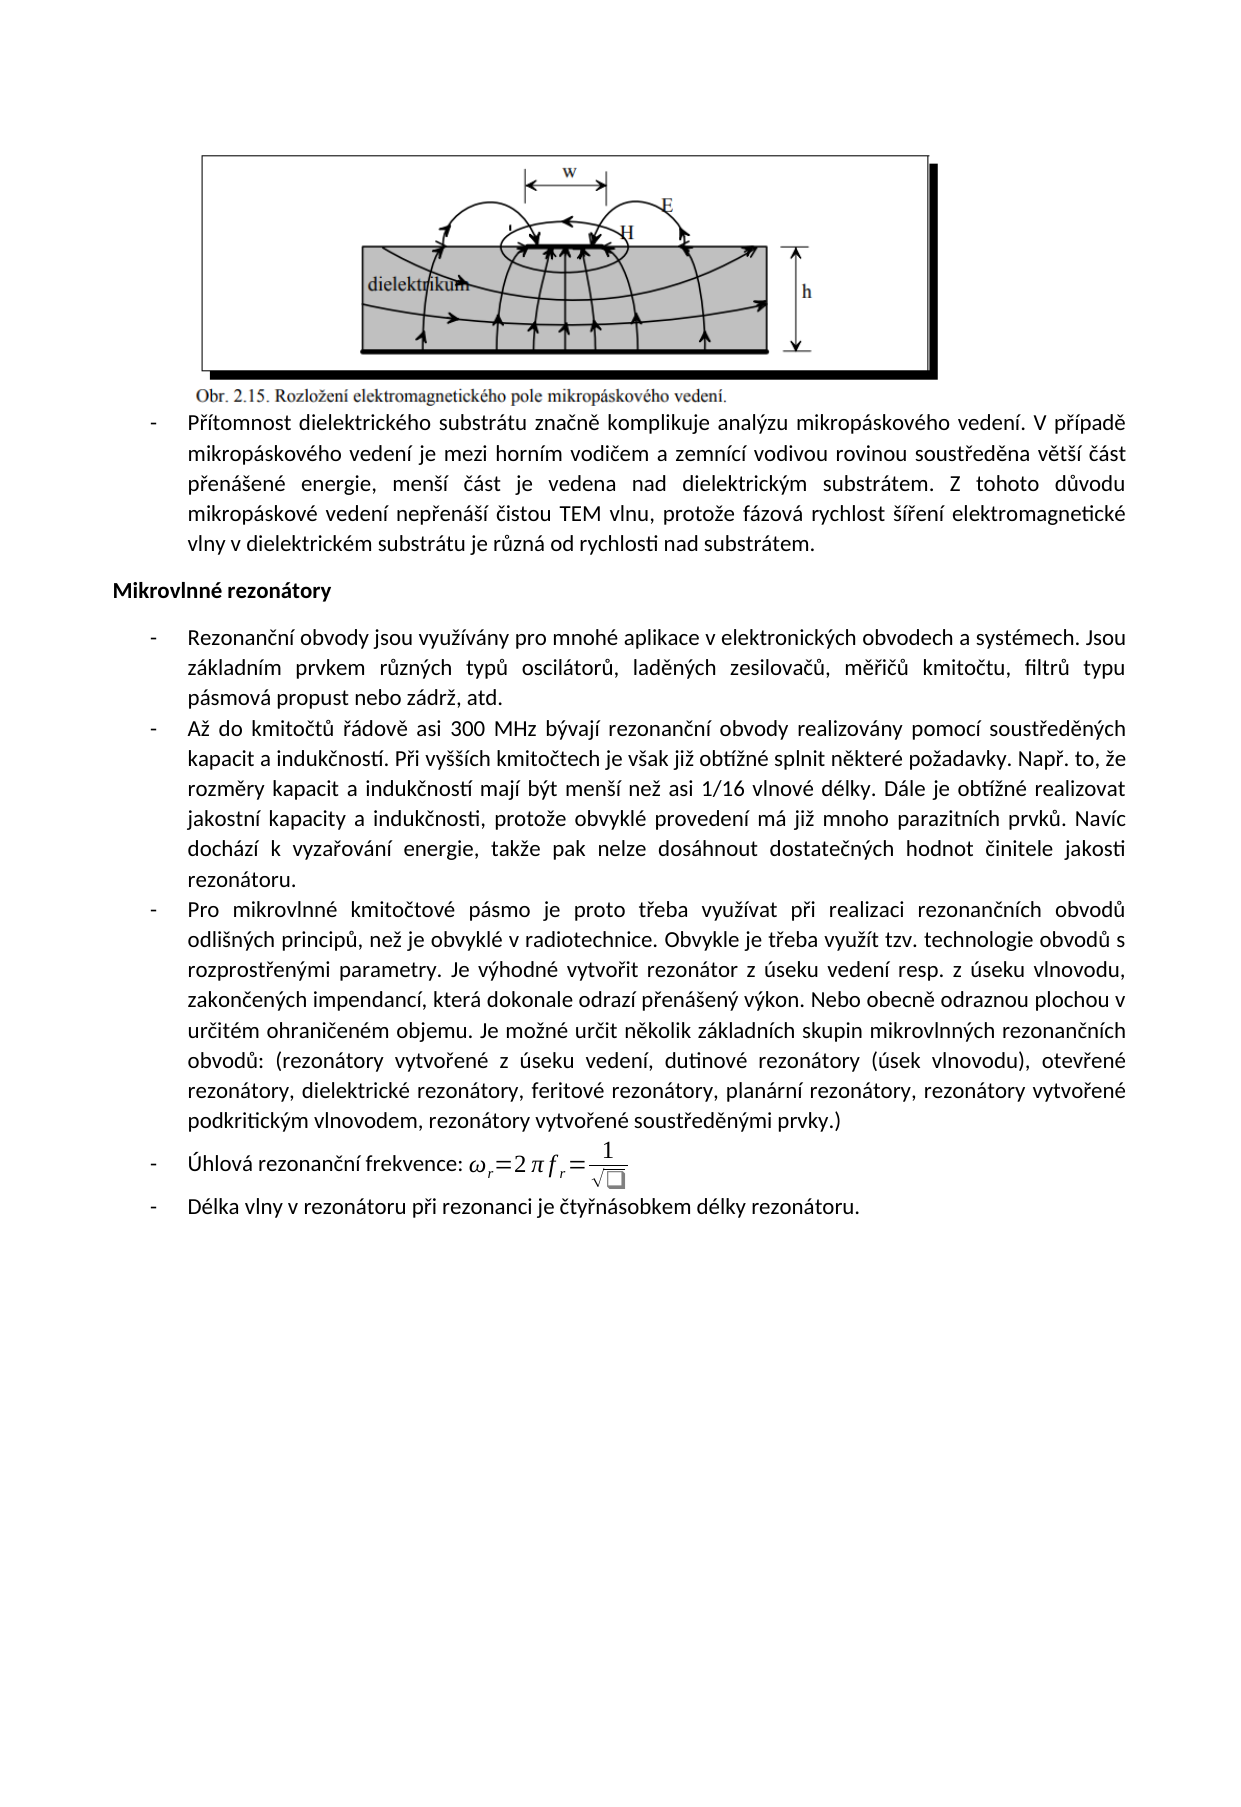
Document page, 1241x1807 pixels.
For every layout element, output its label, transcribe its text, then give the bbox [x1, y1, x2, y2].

list Přítomnost dielektrického substrátu značně komplikuje analýzu mikropáskového vedení. V případě mikropáskového vedení je mezi horním vodičem a zemnící vodivou rovinou soustředěna větší část přenášené energie, menší část je vedena nad dielektrickým substrátem. Z tohoto důvodu mikropáskové vedení nepřenáší čistou TEM vlnu, protože fázová rychlost šíření elektromagnetické vlny v dielektrickém substrátu je různá od rychlosti nad substrátem. [150, 408, 1128, 557]
list Úhlová rezonanční frekvence: [150, 1137, 1128, 1190]
list Délka vlny v rezonátoru při rezonanci je čtyřnásobkem délky rezonátoru. [150, 1192, 1128, 1220]
list Pro mikrovlnné kmitočtové pásmo je proto třeba využívat při realizaci rezonančních obvodů odlišných principů, než je obvyklé v radiotechnice. Obvykle je třeba využít tzv. technologie obvodů s rozprostřenými parametry. Je výhodné vytvořit rezonátor z úseku vedení resp. z úseku vlnovodu, zakončených impendancí, která dokonale odrazí přenášený výkon. Nebo obecně odraznou plochou v určitém ohraničeném objemu. Je možné určit několik základních skupin mikrovlnných rezonančních obvodů: (rezonátory vytvořené z úseku vedení, dutinové rezonátory (úsek vlnovodu), otevřené rezonátory, dielektrické rezonátory, feritové rezonátory, planární rezonátory, rezonátory vytvořené podkritickým vlnovodem, rezonátory vytvořené soustředěnými prvky.) [150, 895, 1128, 1134]
list Rezonanční obvody jsou využívány pro mnohé aplikace v elektronických obvodech a systémech. Jsou základním prvkem různých typů oscilátorů, laděných zesilovačů, měřičů kmitočtu, filtrů typu pásmová propust nebo zádrž, atd. [150, 623, 1128, 711]
picture [187, 150, 943, 407]
list Až do kmitočtů řádově asi 300 MHz bývají rezonanční obvody realizovány pomocí soustředěných kapacit a indukčností. Při vyšších kmitočtech je však již obtížné splnit některé požadavky. Např. to, že rozměry kapacit a indukčností mají být menší než asi 1/16 vlnové délky. Dále je obtížné realizovat jakostní kapacity a indukčnosti, protože obvyklé provedení má již mnoho parazitních prvků. Navíc dochází k vyzařování energie, takže pak nelze dosáhnout dostatečných hodnot činitele jakosti rezonátoru. [150, 714, 1128, 893]
text Mikrovlnné rezonátory [112, 576, 1128, 604]
